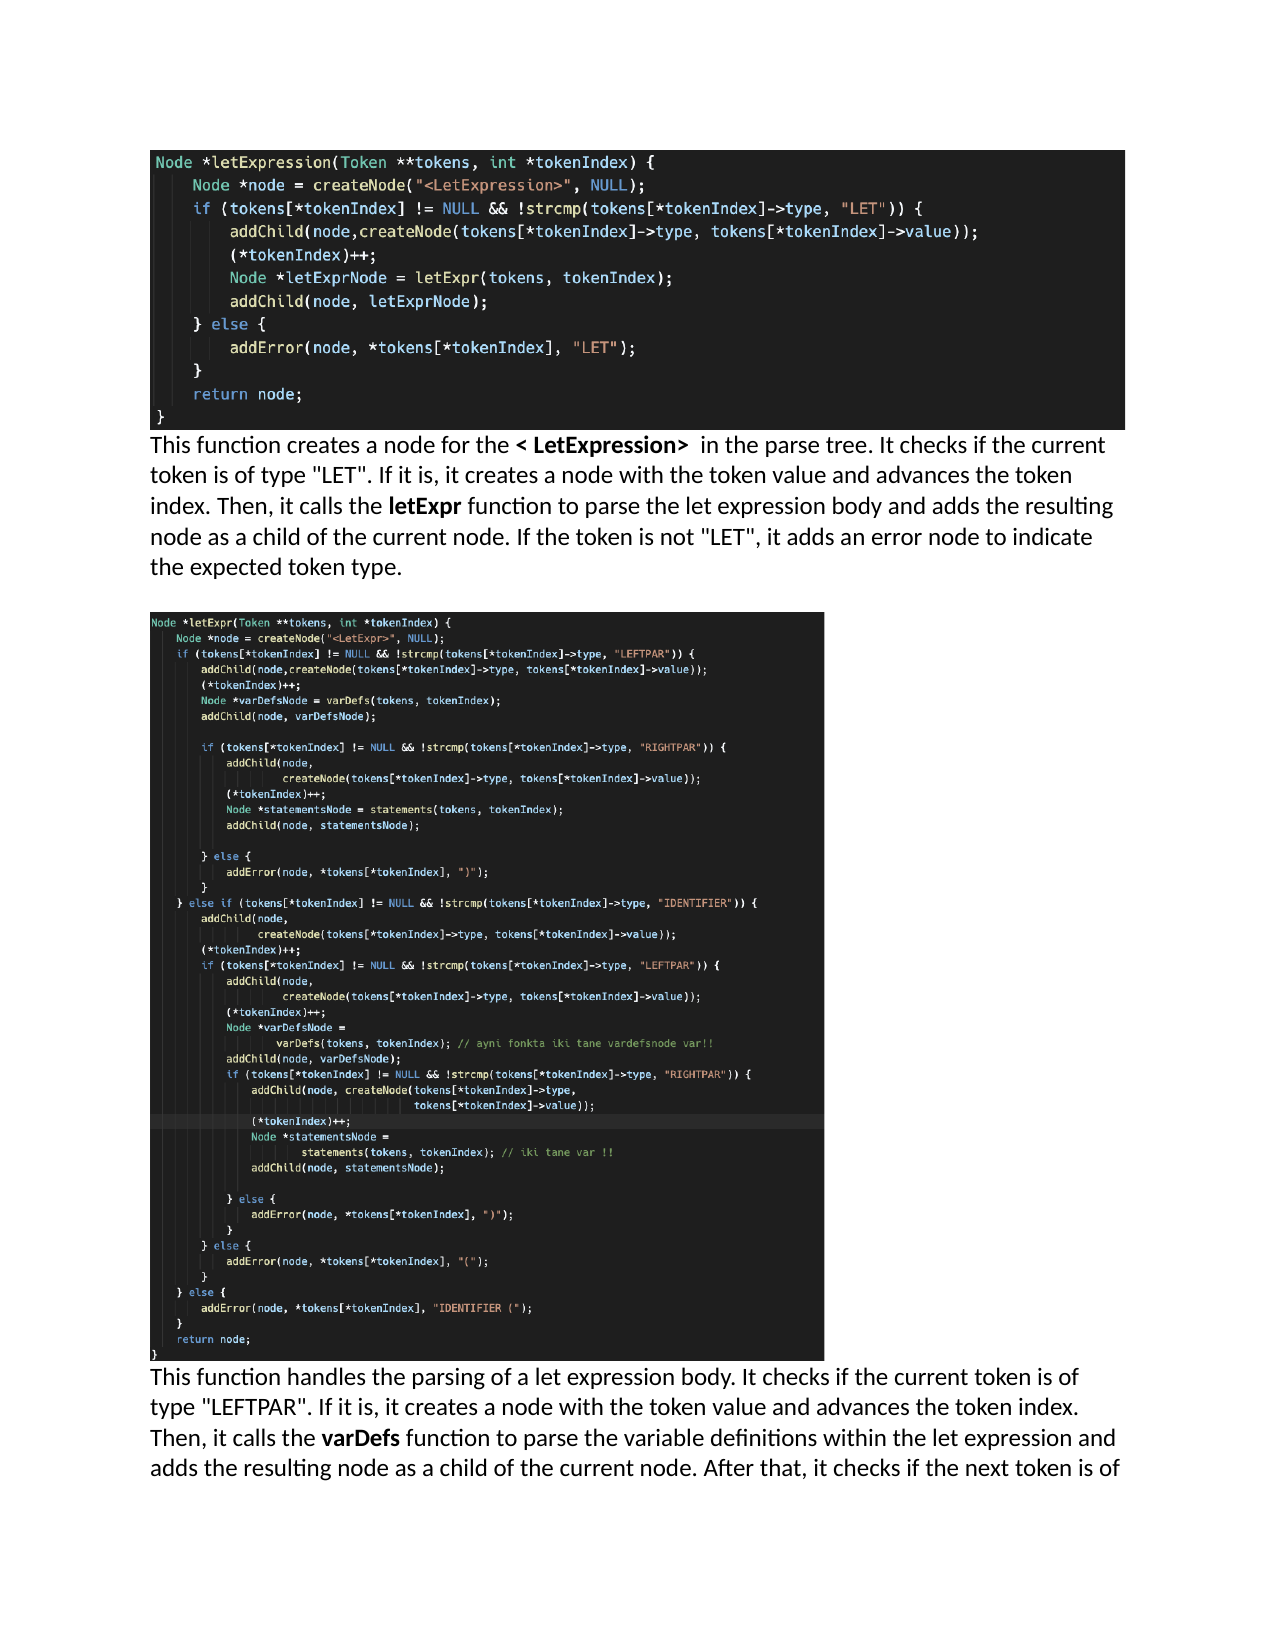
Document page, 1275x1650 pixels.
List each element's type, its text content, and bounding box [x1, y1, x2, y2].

text This function creates a node for the < LetExpression> in the parse tree. It checks if the current token is of type "LET". If it is, it creates a node with the token value and advances the token index. Then, it calls the letExpr function to parse the let expression body and adds the resulting node as a child of the current node. If the token is not "LET", it adds an error node to indicate the expected token type. [150, 430, 1125, 582]
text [150, 1361, 1125, 1483]
picture [150, 612, 825, 1361]
picture [150, 150, 1125, 430]
